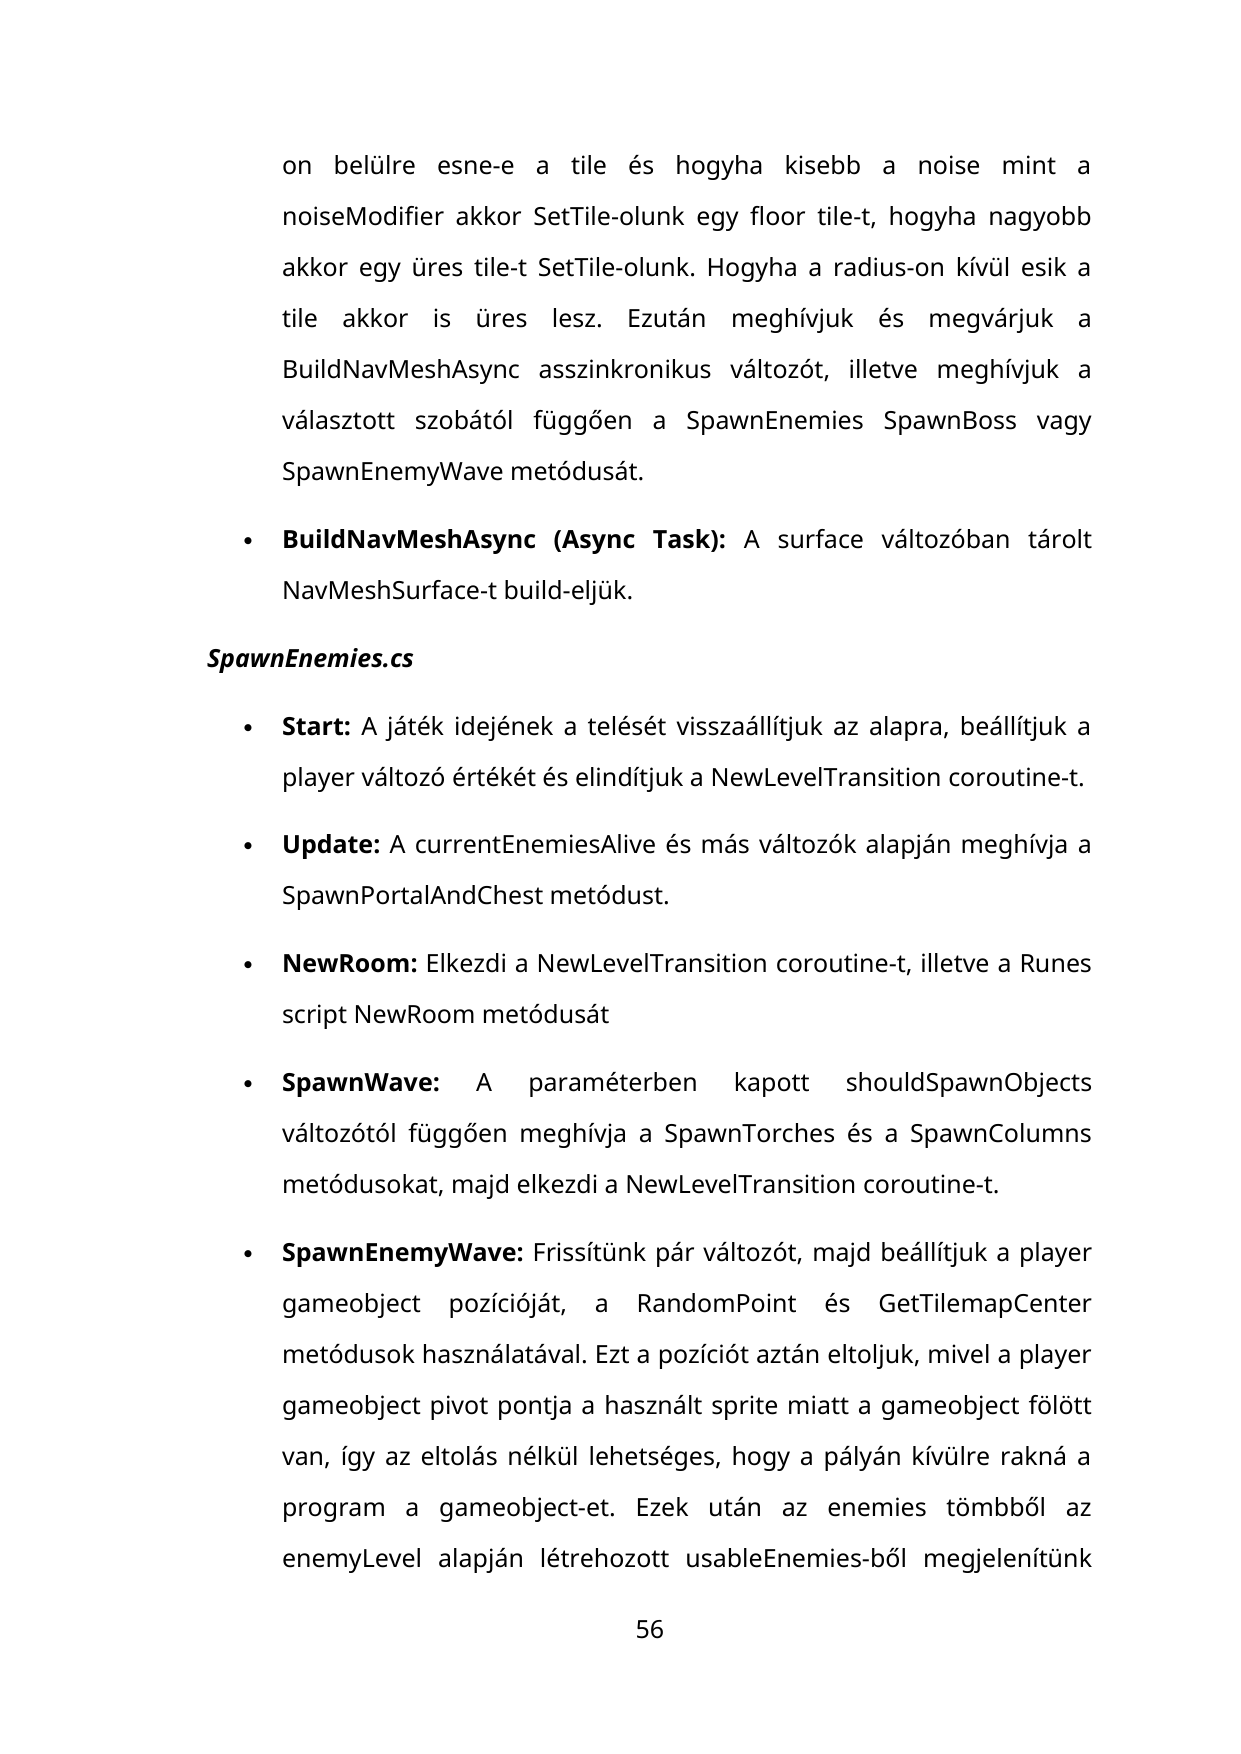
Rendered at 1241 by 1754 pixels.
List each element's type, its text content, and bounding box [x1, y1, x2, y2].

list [244, 148, 1092, 488]
list SpawnWave: A paraméterben kapott shouldSpawnObjects változótól függően meghívja a SpawnTorches és a SpawnColumns metódusokat, majd elkezdi a NewLevelTransition coroutine-t. [244, 1064, 1092, 1201]
list NewRoom: Elkezdi a NewLevelTransition coroutine-t, illetve a Runes script NewRoom metódusát [244, 946, 1092, 1031]
text SpawnEnemies.cs [207, 640, 1092, 674]
list Start: A játék idejének a telését visszaállítjuk az alapra, beállítjuk a player változó értékét és elindítjuk a NewLevelTransition coroutine-t. [244, 708, 1092, 793]
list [244, 1234, 1092, 1574]
list BuildNavMeshAsync (Async Task): A surface változóban tárolt NavMeshSurface-t build-eljük. [244, 522, 1092, 607]
list Update: A currentEnemiesAlive és más változók alapján meghívja a SpawnPortalAndChest metódust. [244, 827, 1092, 912]
